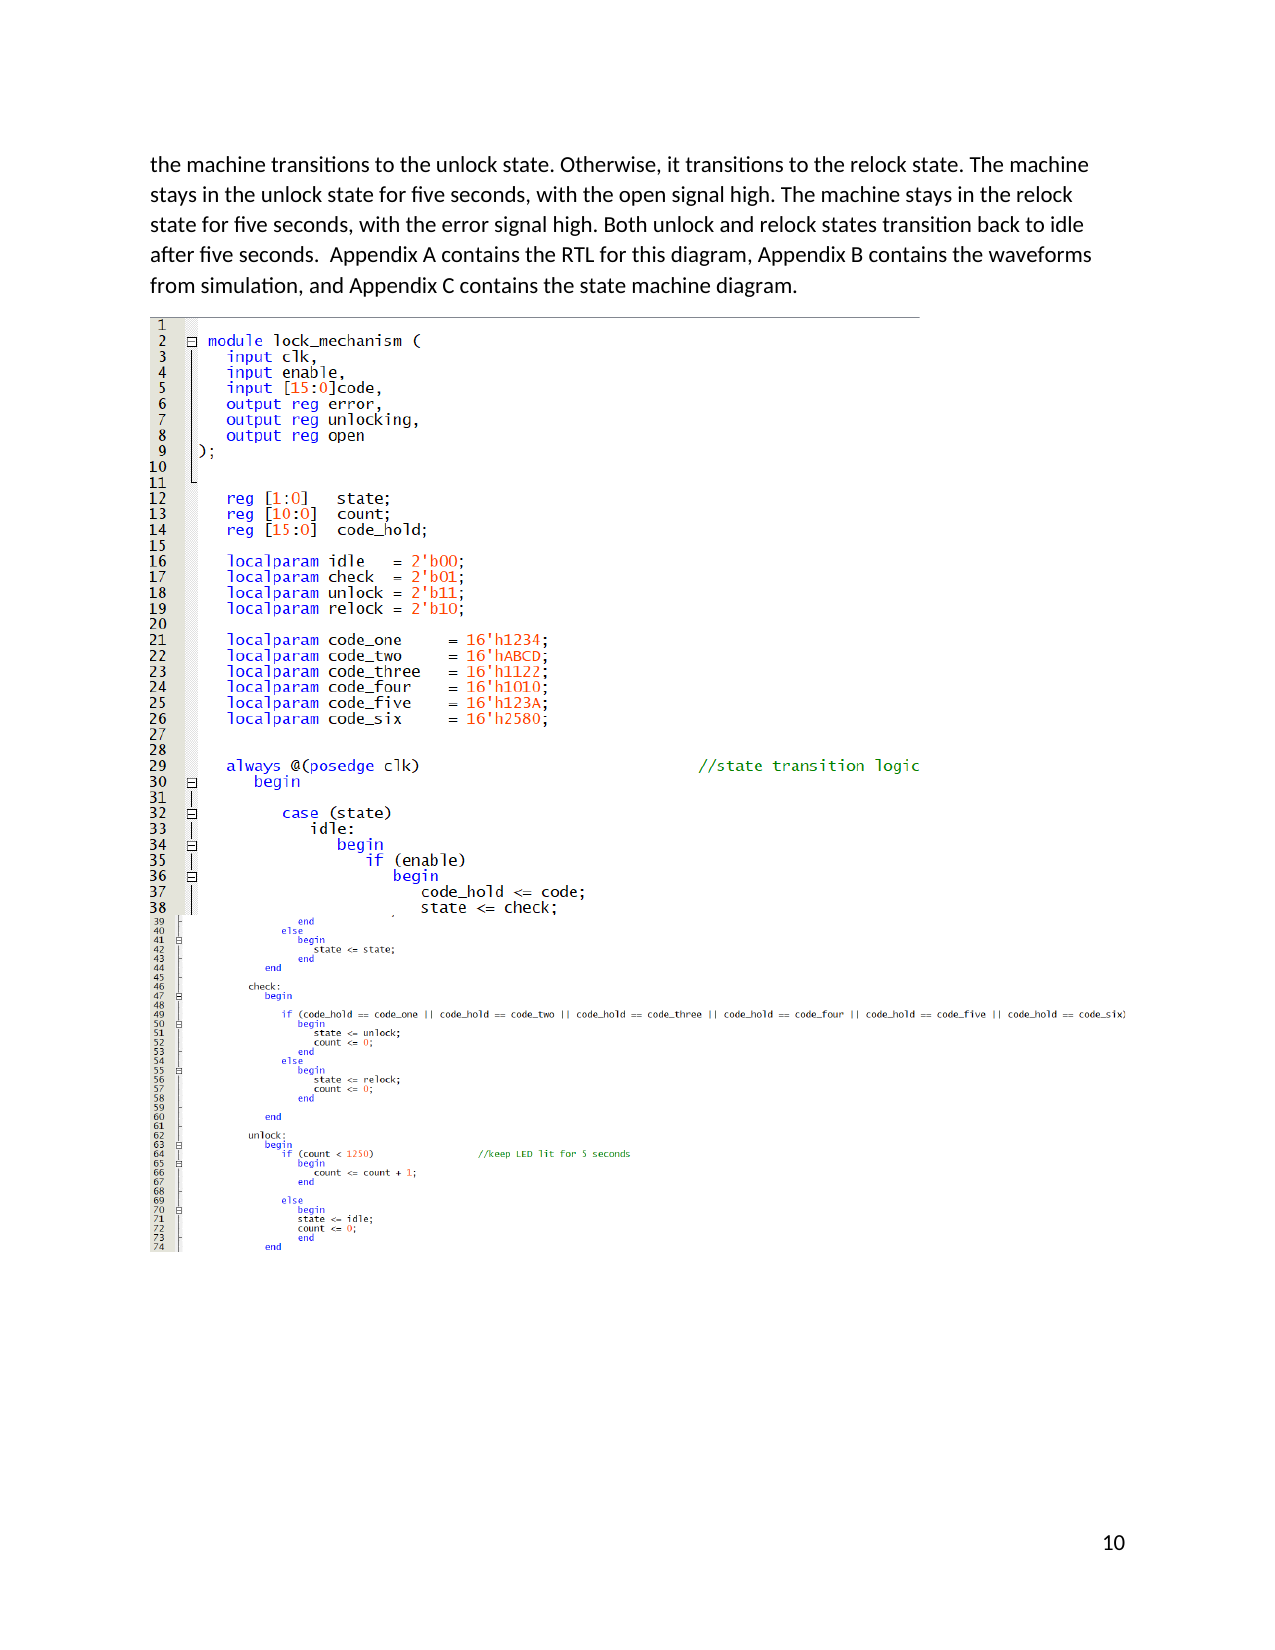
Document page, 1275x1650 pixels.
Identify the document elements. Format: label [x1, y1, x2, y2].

picture [150, 317, 1125, 1252]
text [150, 150, 1125, 299]
